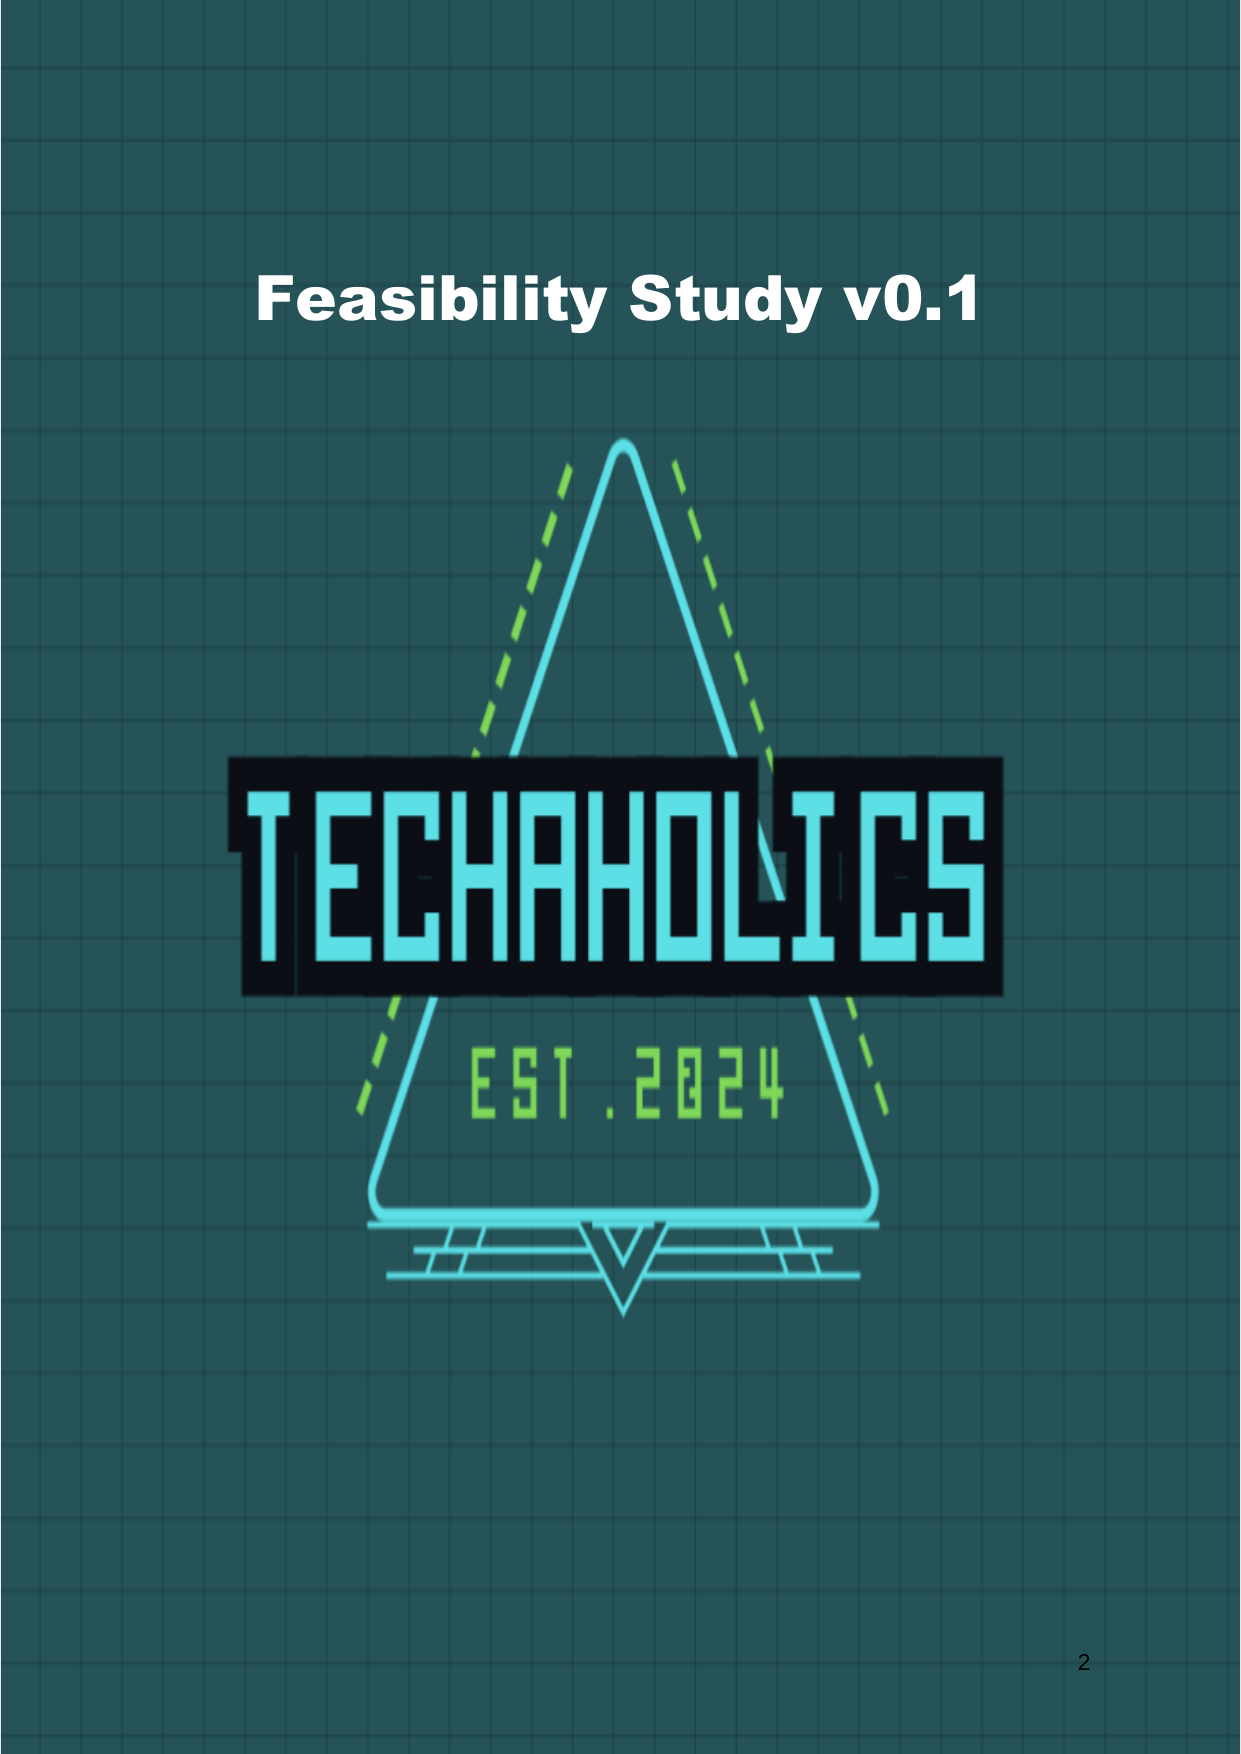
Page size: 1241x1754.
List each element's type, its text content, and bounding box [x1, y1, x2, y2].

picture [0, 0, 1241, 1754]
text Feasibility Study v0.1 [150, 251, 1090, 339]
